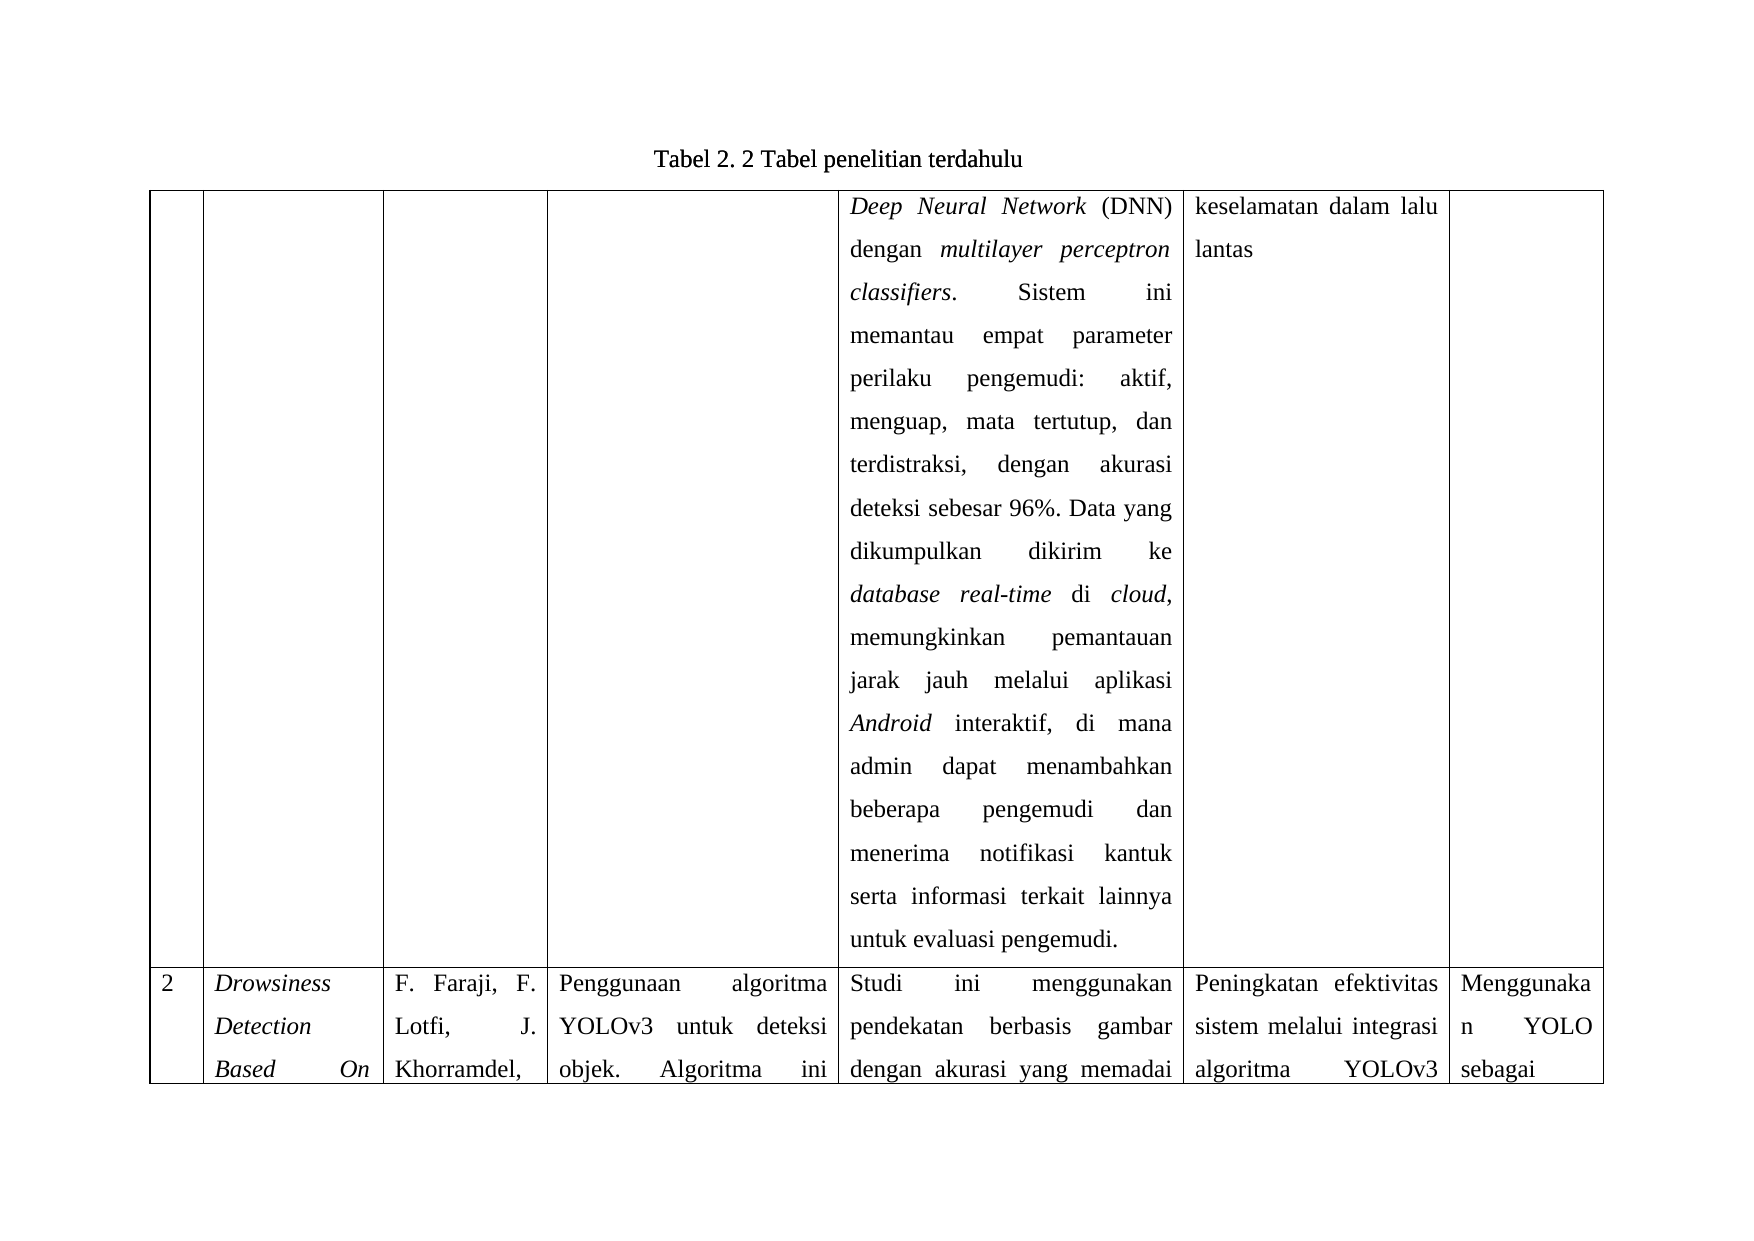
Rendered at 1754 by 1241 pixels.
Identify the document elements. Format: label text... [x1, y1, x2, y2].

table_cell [204, 191, 383, 967]
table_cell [839, 968, 1183, 1083]
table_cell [548, 968, 838, 1083]
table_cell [1184, 191, 1449, 967]
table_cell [1450, 191, 1603, 967]
table_cell 1 [151, 191, 203, 967]
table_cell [384, 191, 547, 967]
table_cell 2 [151, 968, 203, 1083]
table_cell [1450, 968, 1603, 1083]
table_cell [839, 191, 1183, 967]
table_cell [1184, 968, 1449, 1083]
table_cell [204, 968, 383, 1083]
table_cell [384, 968, 547, 1083]
table_header Lanjutan Tabel 2. 2 Tabel penelitian terdahulu [150, 150, 1604, 190]
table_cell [548, 191, 838, 967]
